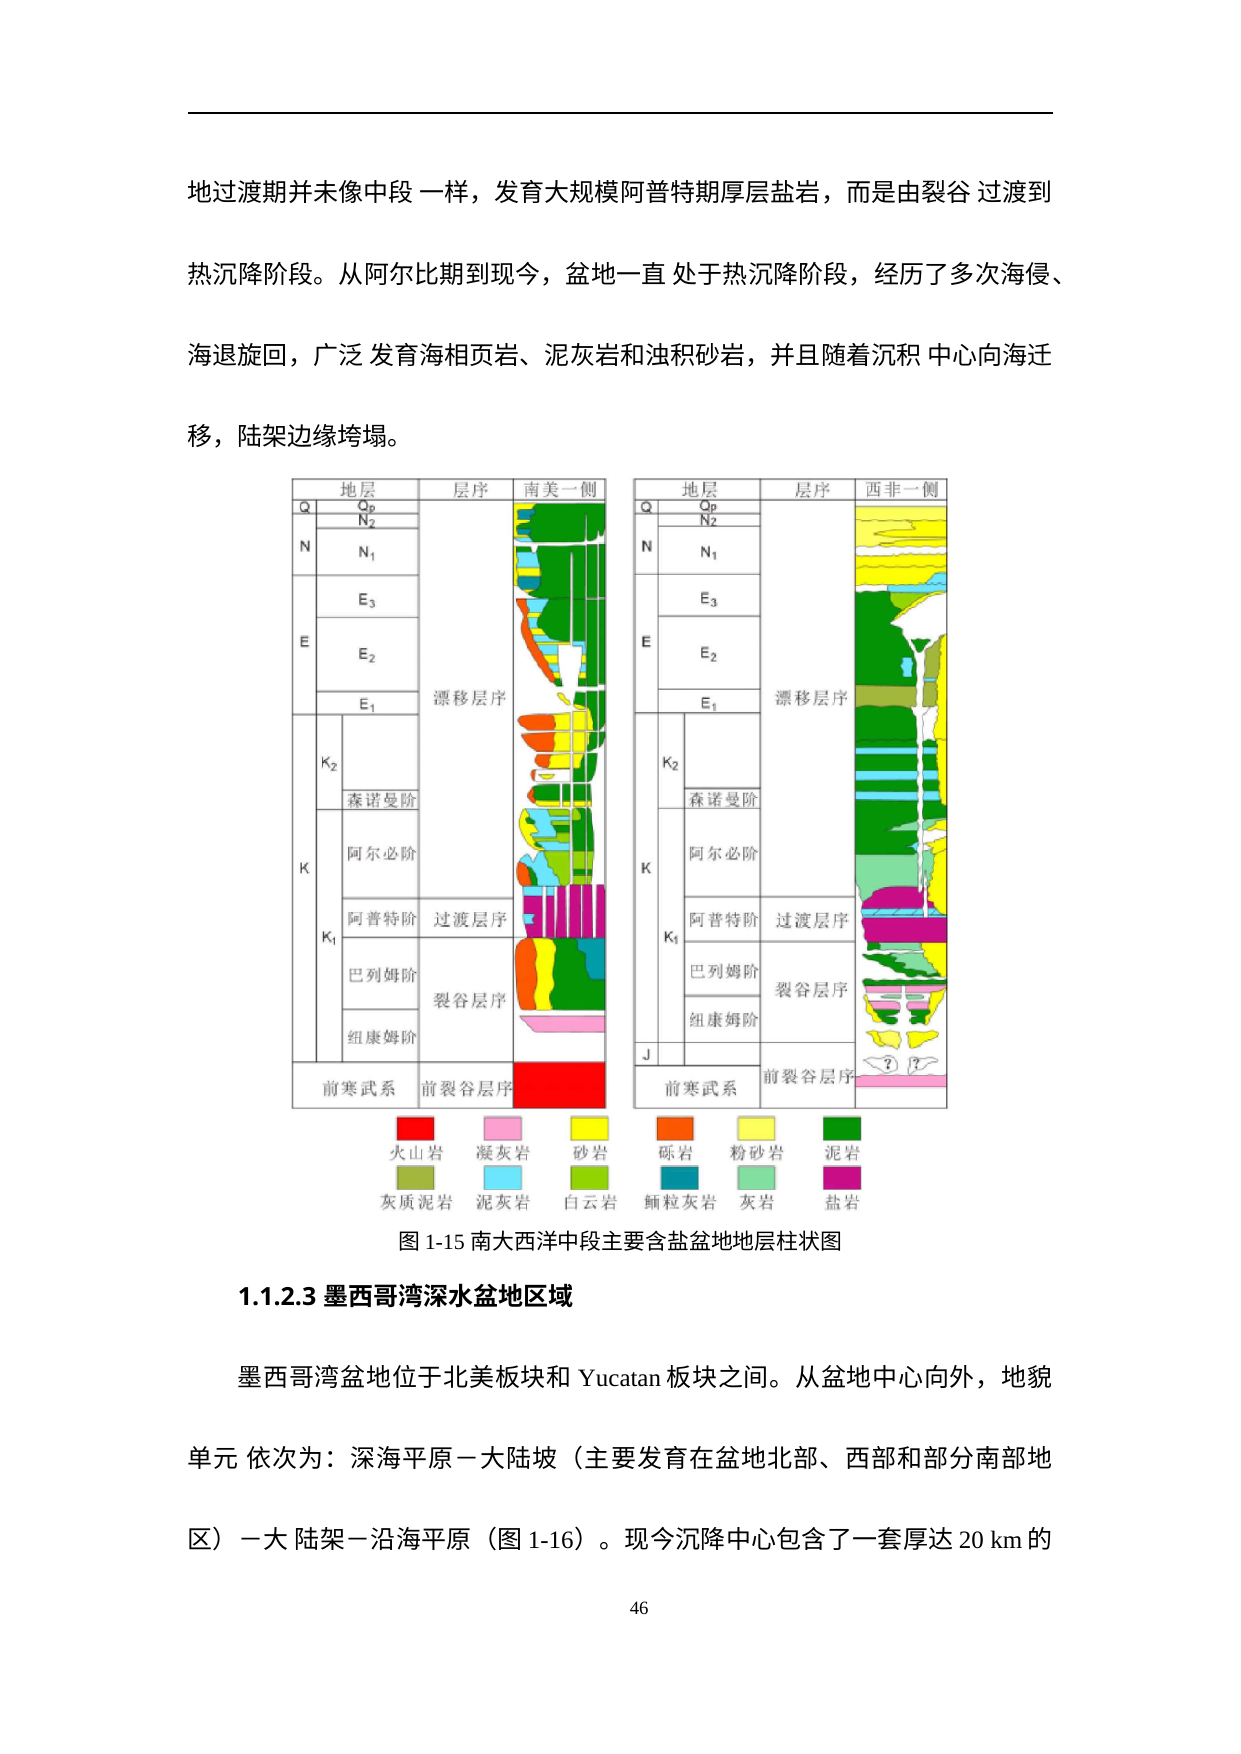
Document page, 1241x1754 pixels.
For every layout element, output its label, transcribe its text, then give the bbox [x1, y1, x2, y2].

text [187, 1343, 1053, 1570]
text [187, 158, 1053, 467]
text 1.1.2.3 墨西哥湾深水盆地区域 [187, 1262, 1053, 1327]
text 图1-15 南大西洋中段主要含盐盆地地层柱状图 [187, 1224, 1053, 1256]
picture [291, 476, 950, 1212]
